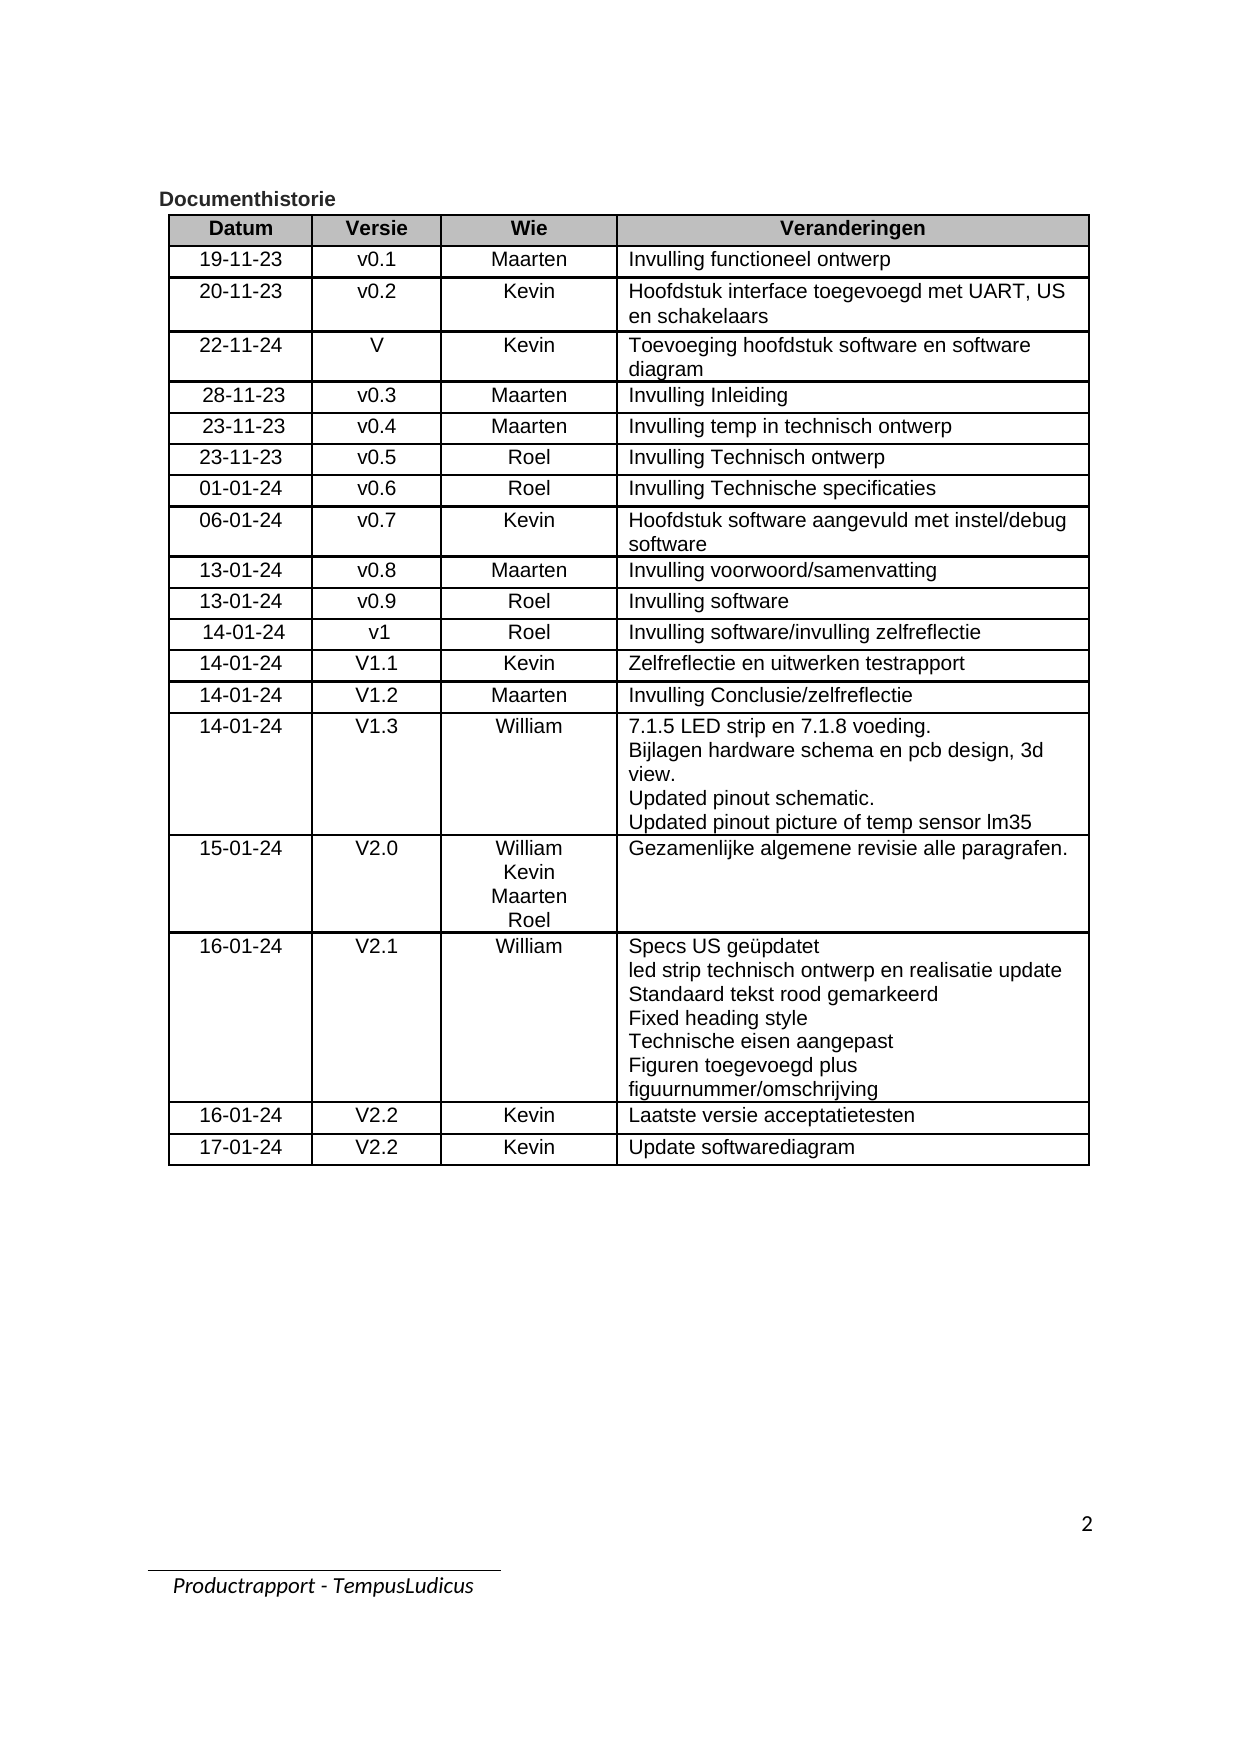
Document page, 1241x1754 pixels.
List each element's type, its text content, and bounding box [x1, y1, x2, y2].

table_header Documenthistorie [148, 183, 1101, 1222]
